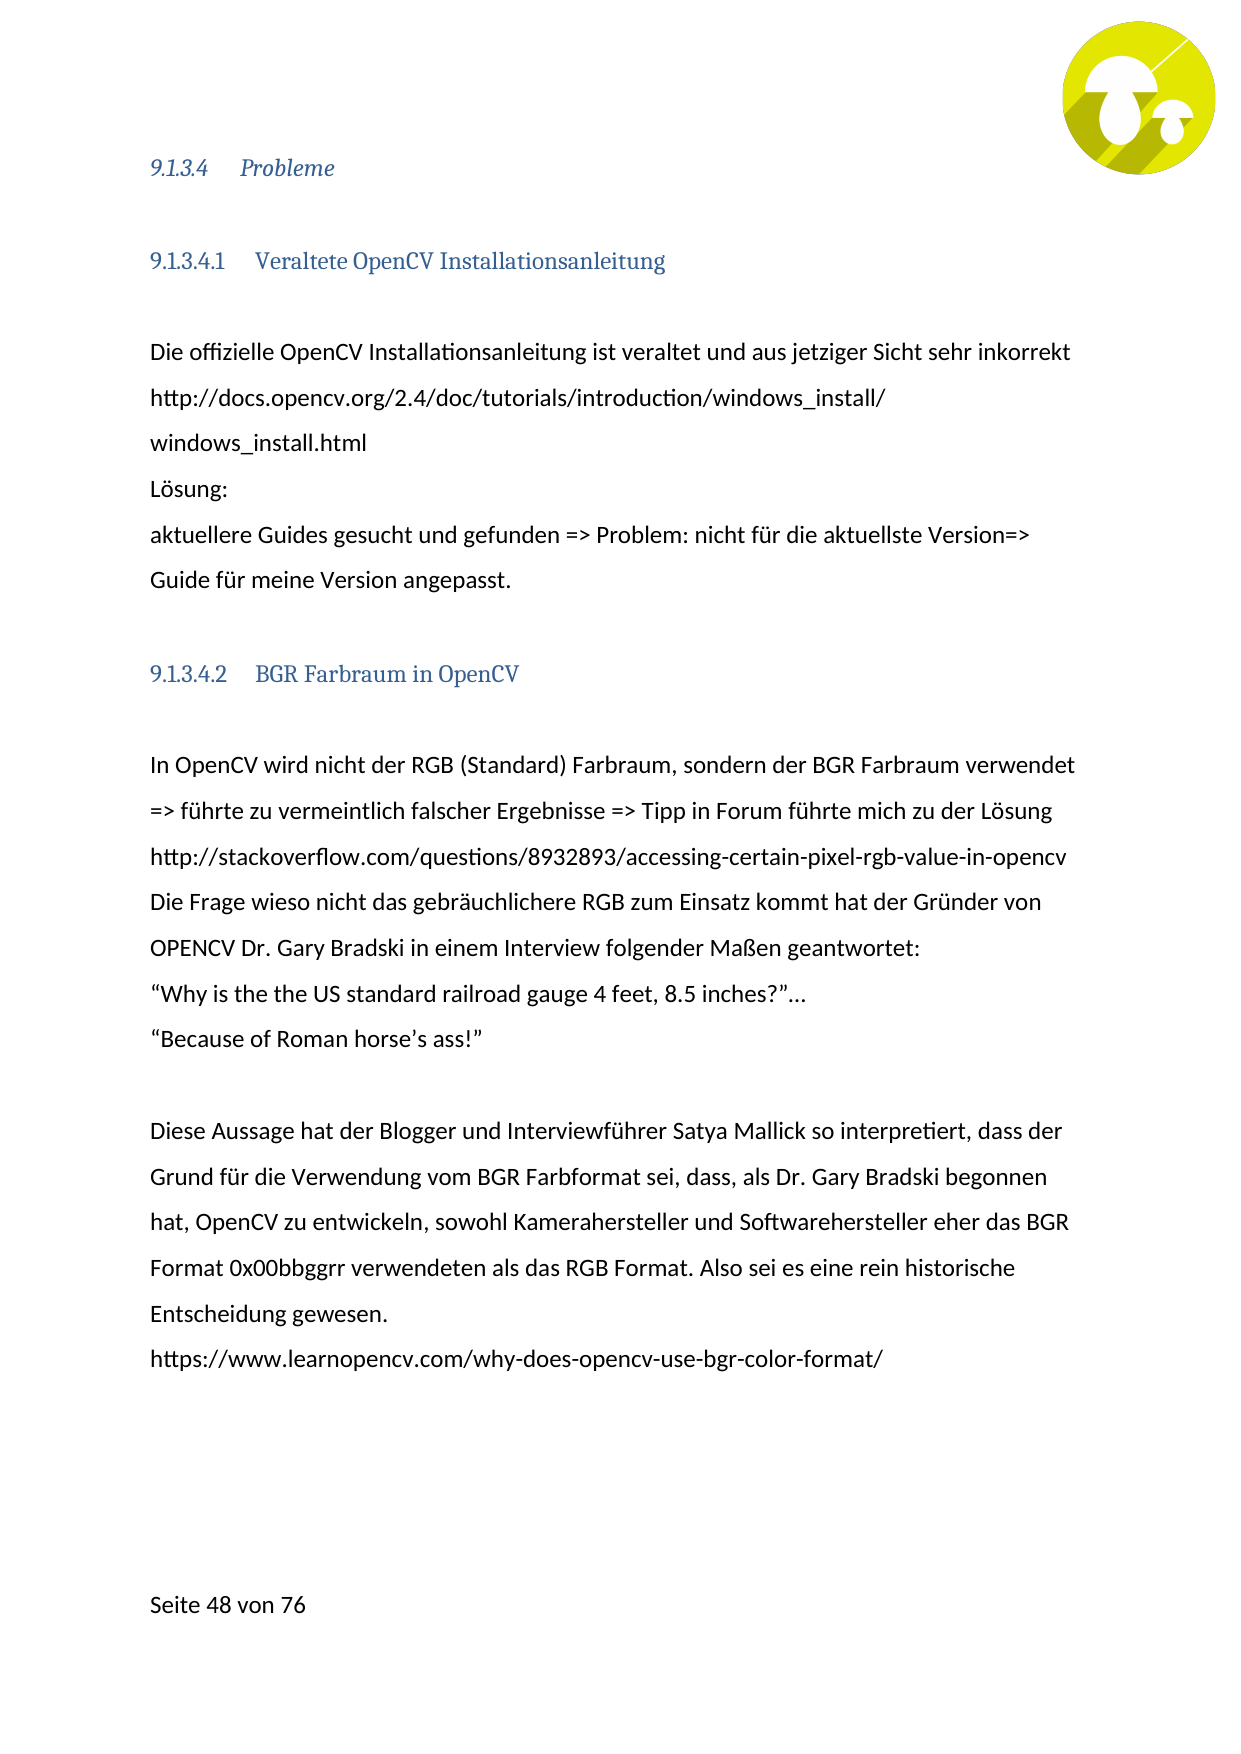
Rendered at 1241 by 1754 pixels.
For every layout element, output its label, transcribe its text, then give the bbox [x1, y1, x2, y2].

subtitle Probleme [150, 154, 1090, 183]
text “Because of Roman horse’s ass!” [150, 1023, 1090, 1054]
subtitle BGR Farbraum in OpenCV [150, 660, 1090, 689]
text http://stackoverflow.com/questions/8932893/accessing-certain-pixel-rgb-value-in-opencv Die Frage wieso nicht das gebräuchlichere RGB zum Einsatz kommt hat der Gründer von OPENCV Dr. Gary Bradski in einem Interview folgender Maßen geantwortet: [150, 841, 1090, 963]
text “Why is the the US standard railroad gauge 4 feet, 8.5 inches?”… [150, 978, 1090, 1008]
text aktuellere Guides gesucht und gefunden => Problem: nicht für die aktuellste Version=> Guide für meine Version angepasst. [150, 519, 1090, 595]
text Lösung: [150, 473, 1090, 504]
text Die offizielle OpenCV Installationsanleitung ist veraltet und aus jetziger Sicht sehr inkorrekt http://docs.opencv.org/2.4/doc/tutorials/introduction/windows_install/windows_install.html [150, 336, 1090, 458]
text https://www.learnopencv.com/why-does-opencv-use-bgr-color-format/ [150, 1344, 1090, 1374]
subtitle Veraltete OpenCV Installationsanleitung [150, 247, 1090, 276]
text Diese Aussage hat der Blogger und Interviewführer Satya Mallick so interpretiert, dass der Grund für die Verwendung vom BGR Farbformat sei, dass, als Dr. Gary Bradski begonnen hat, OpenCV zu entwickeln, sowohl Kamerahersteller und Softwarehersteller eher das BGR Format 0x00bbggrr verwendeten als das RGB Format. Also sei es eine rein historische Entscheidung gewesen. [150, 1115, 1090, 1328]
picture [1062, 21, 1216, 175]
text In OpenCV wird nicht der RGB (Standard) Farbraum, sondern der BGR Farbraum verwendet => führte zu vermeintlich falscher Ergebnisse => Tipp in Forum führte mich zu der Lösung [150, 749, 1090, 825]
